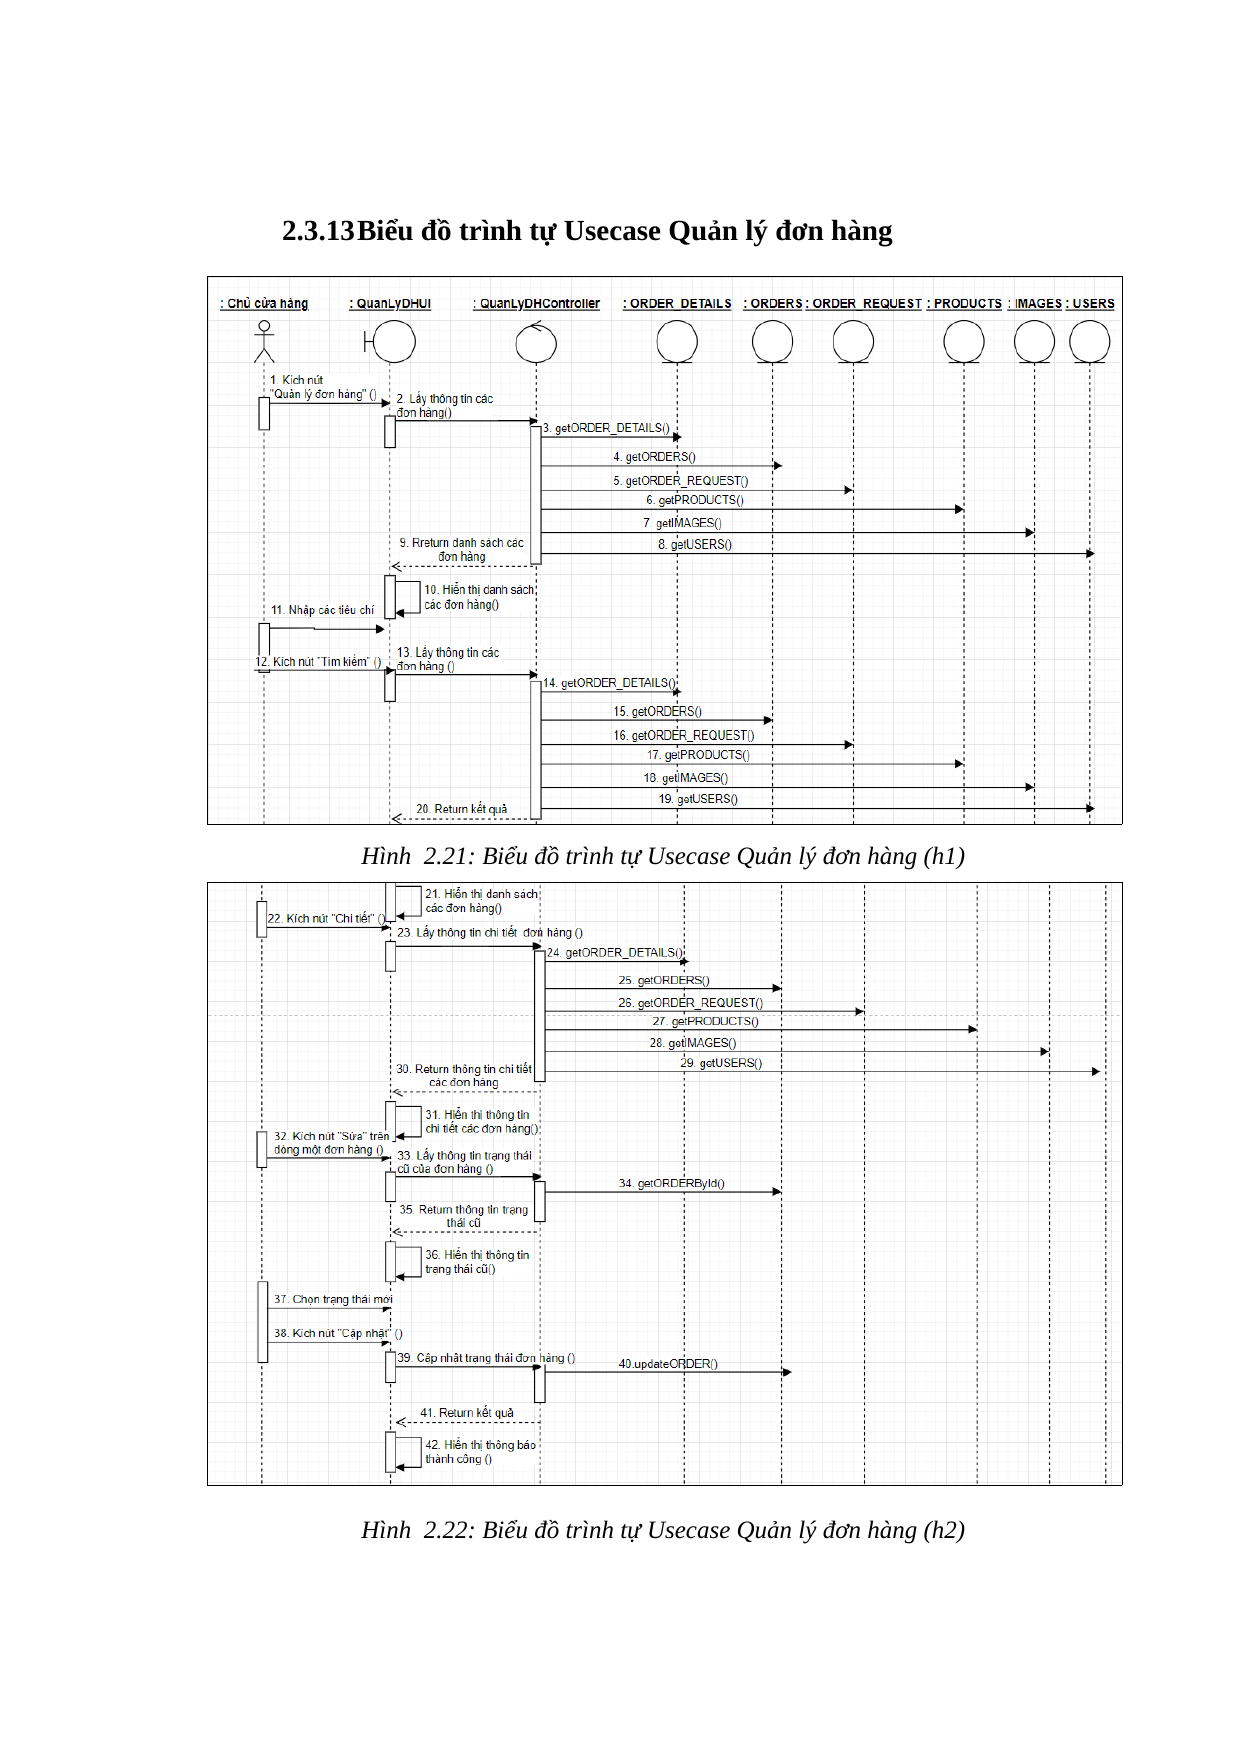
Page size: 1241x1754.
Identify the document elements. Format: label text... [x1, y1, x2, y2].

picture [208, 883, 1122, 1485]
subtitle Biểu đồ trình tự Usecase Quản lý đơn hàng [282, 213, 1122, 247]
picture [208, 277, 1122, 824]
